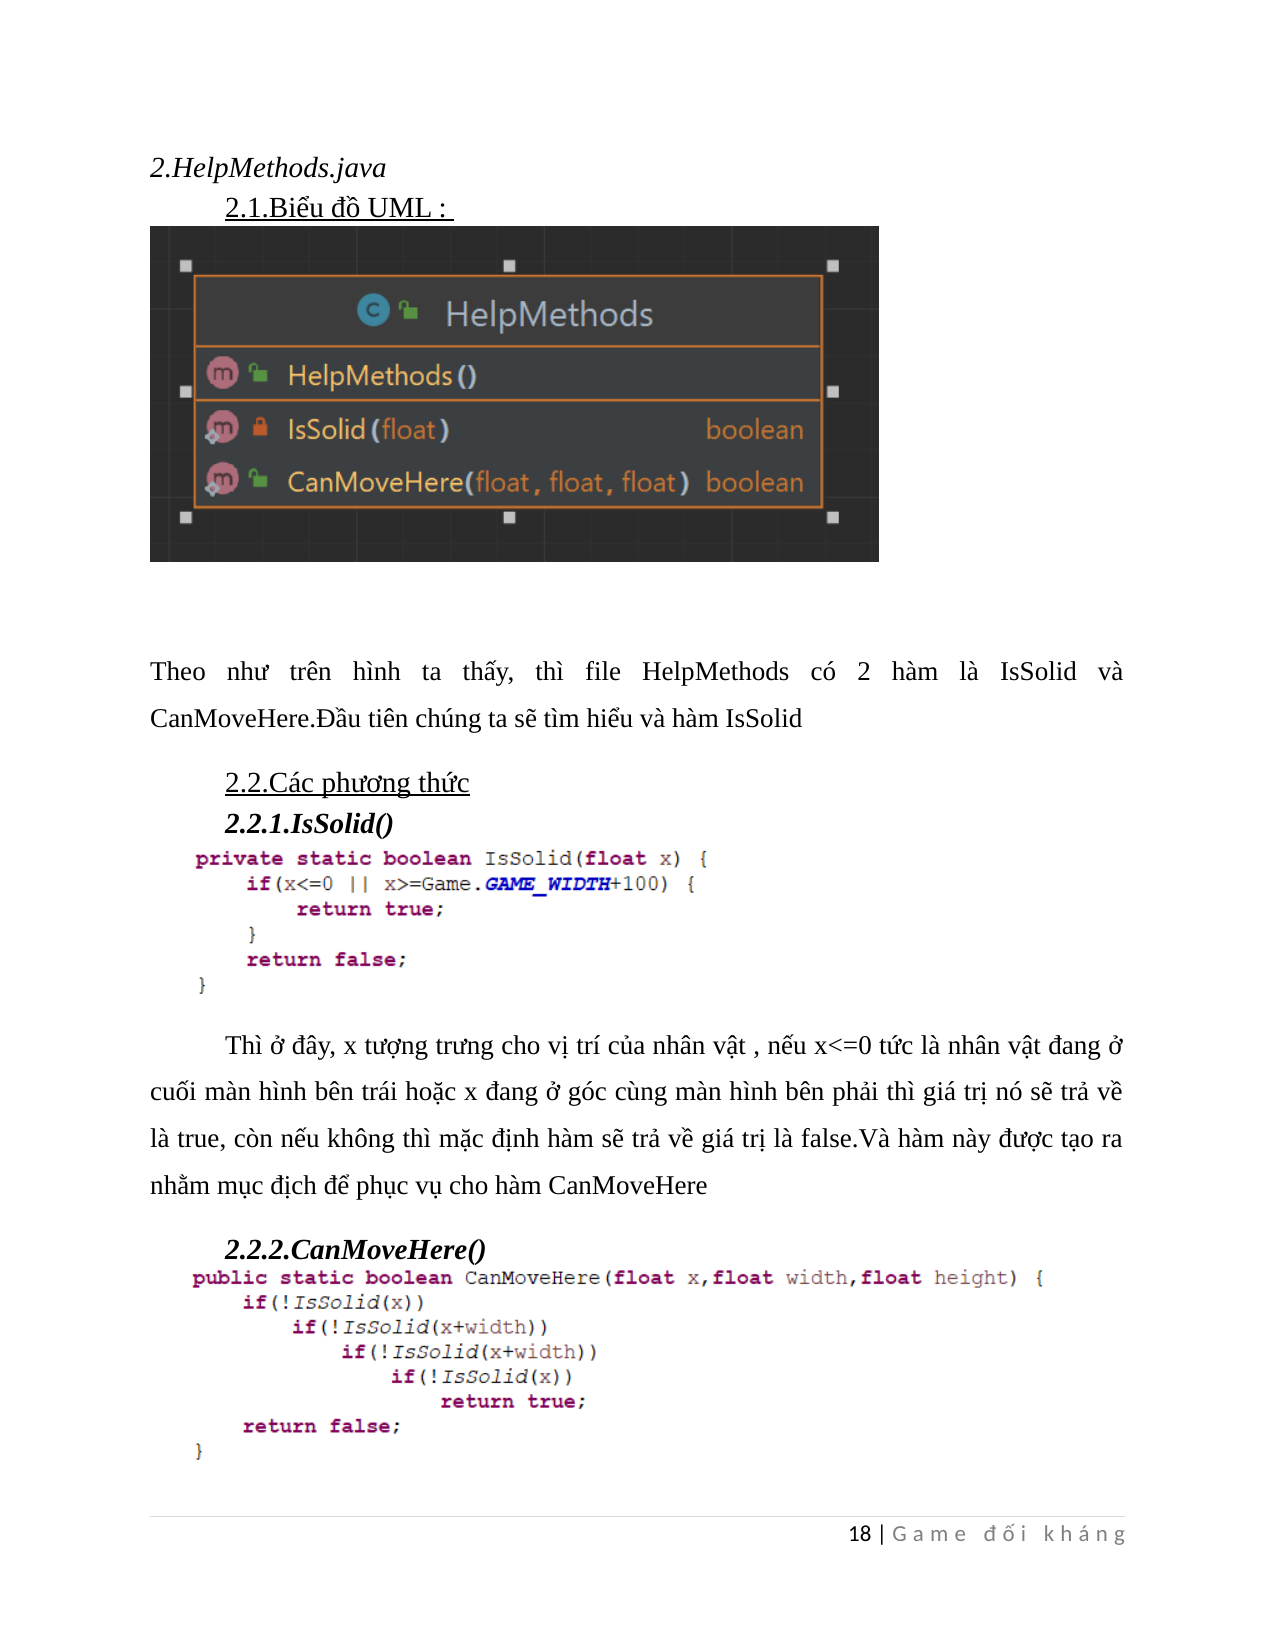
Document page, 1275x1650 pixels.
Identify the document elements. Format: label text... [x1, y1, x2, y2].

picture [150, 226, 879, 562]
subtitle 2.2.Các phương thức [150, 765, 1125, 799]
picture [150, 1268, 1125, 1466]
picture [150, 841, 746, 999]
text Thì ở đây, x tượng trưng cho vị trí của nhân vật , nếu x<=0 tức là nhân vật đang ở cuối màn hình bên trái hoặc x đang ở góc cùng màn hình bên phải thì giá trị nó sẽ trả về là true, còn nếu không thì mặc định hàm sẽ trả về giá trị là false.Và hàm này được tạo ra nhằm mục địch để phục vụ cho hàm CanMoveHere [150, 1029, 1125, 1200]
subtitle 2.2.2.CanMoveHere() [150, 1232, 1125, 1266]
text Theo như trên hình ta thấy, thì file HelpMethods có 2 hàm là IsSolid và CanMoveHere.Đầu tiên chúng ta sẽ tìm hiểu và hàm IsSolid [150, 655, 1125, 733]
subtitle 2.1.Biểu đồ UML : [150, 190, 1125, 224]
subtitle 2.HelpMethods.java [150, 150, 1125, 183]
subtitle 2.2.1.IsSolid() [150, 806, 1125, 839]
